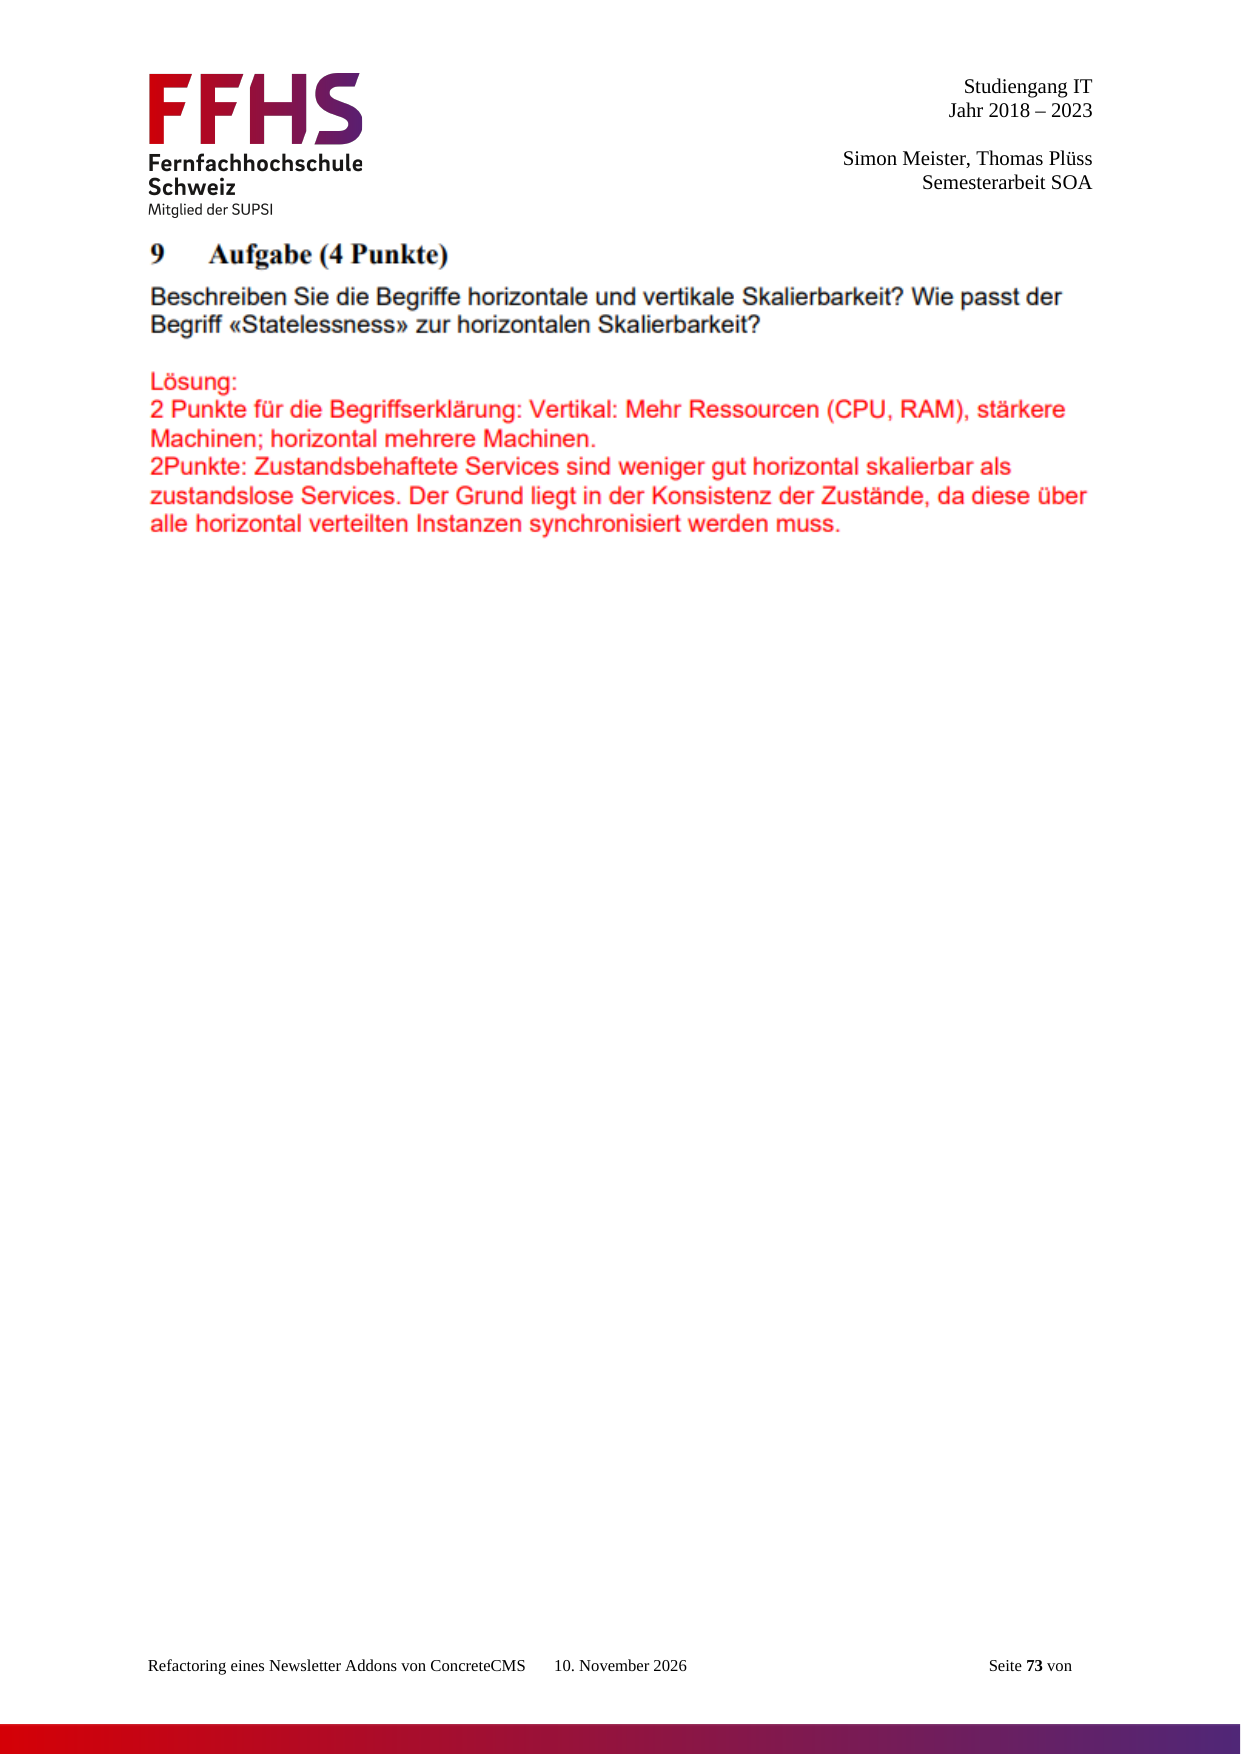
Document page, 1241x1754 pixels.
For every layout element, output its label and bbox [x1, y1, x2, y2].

picture [148, 73, 363, 218]
picture [0, 1724, 1241, 1754]
picture [147, 239, 1093, 546]
